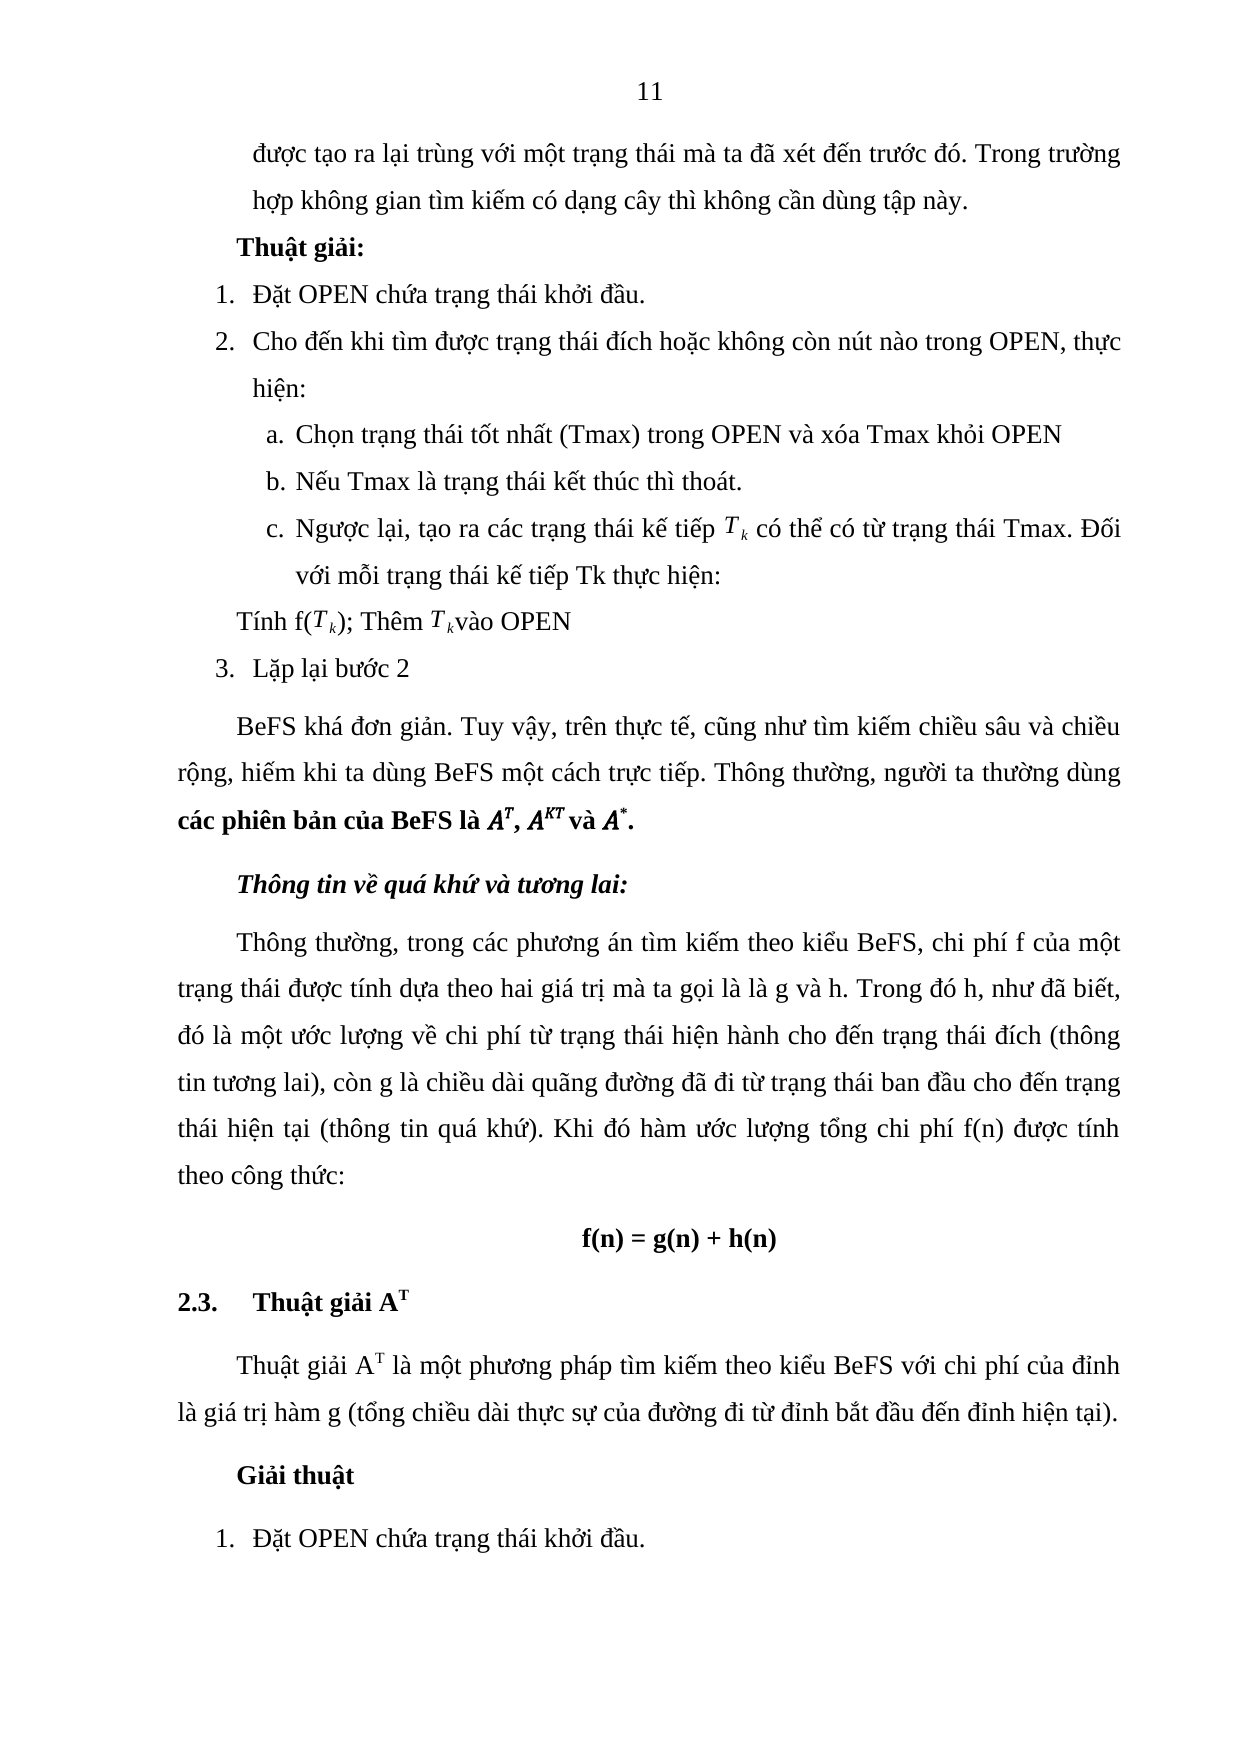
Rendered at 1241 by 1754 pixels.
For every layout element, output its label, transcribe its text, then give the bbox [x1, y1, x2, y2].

text BeFS khá đơn giản. Tuy vậy, trên thực tế, cũng như tìm kiếm chiều sâu và chiều rộng, hiếm khi ta dùng BeFS một cách trực tiếp. Thông thường, người ta thường dùng các phiên bản của BeFS là 𝐴𝑇, 𝐴𝐾𝑇 và 𝐴*. [177, 709, 1122, 835]
list Cho đến khi tìm được trạng thái đích hoặc không còn nút nào trong OPEN, thực hiện: [215, 325, 1122, 403]
list Lặp lại bước 2 [215, 652, 1122, 683]
list Đặt OPEN chứa trạng thái khởi đầu. [215, 278, 1122, 310]
text Tính f(); Thêm vào OPEN [236, 605, 1122, 637]
list Thuật giải AT [177, 1286, 1122, 1317]
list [215, 137, 1122, 215]
text Thông thường, trong các phương án tìm kiếm theo kiểu BeFS, chi phí f của một trạng thái được tính dựa theo hai giá trị mà ta gọi là là g và h. Trong đó h, như đã biết, đó là một ước lượng về chi phí từ trạng thái hiện hành cho đến trạng thái đích (thông tin tương lai), còn g là chiều dài quãng đường đã đi từ trạng thái ban đầu cho đến trạng thái hiện tại (thông tin quá khứ). Khi đó hàm ước lượng tổng chi phí f(n) được tính theo công thức: [177, 926, 1122, 1190]
list Ngược lại, tạo ra các trạng thái kế tiếp có thể có từ trạng thái Tmax. Đối với mỗi trạng thái kế tiếp Tk thực hiện: [266, 512, 1122, 590]
list Đặt OPEN chứa trạng thái khởi đầu. [215, 1522, 1122, 1553]
text Thuật giải: [177, 231, 1122, 262]
text Giải thuật [177, 1459, 1122, 1490]
list Nếu Tmax là trạng thái kết thúc thì thoát. [266, 465, 1122, 496]
text f(n) = g(n) + h(n) [177, 1222, 1122, 1253]
text Thuật giải AT là một phương pháp tìm kiếm theo kiểu BeFS với chi phí của đỉnh là giá trị hàm g (tổng chiều dài thực sự của đường đi từ đỉnh bắt đầu đến đỉnh hiện tại). [177, 1349, 1122, 1427]
text Thông tin về quá khứ và tương lai: [177, 868, 1122, 899]
list Chọn trạng thái tốt nhất (Tmax) trong OPEN và xóa Tmax khỏi OPEN [266, 418, 1122, 450]
